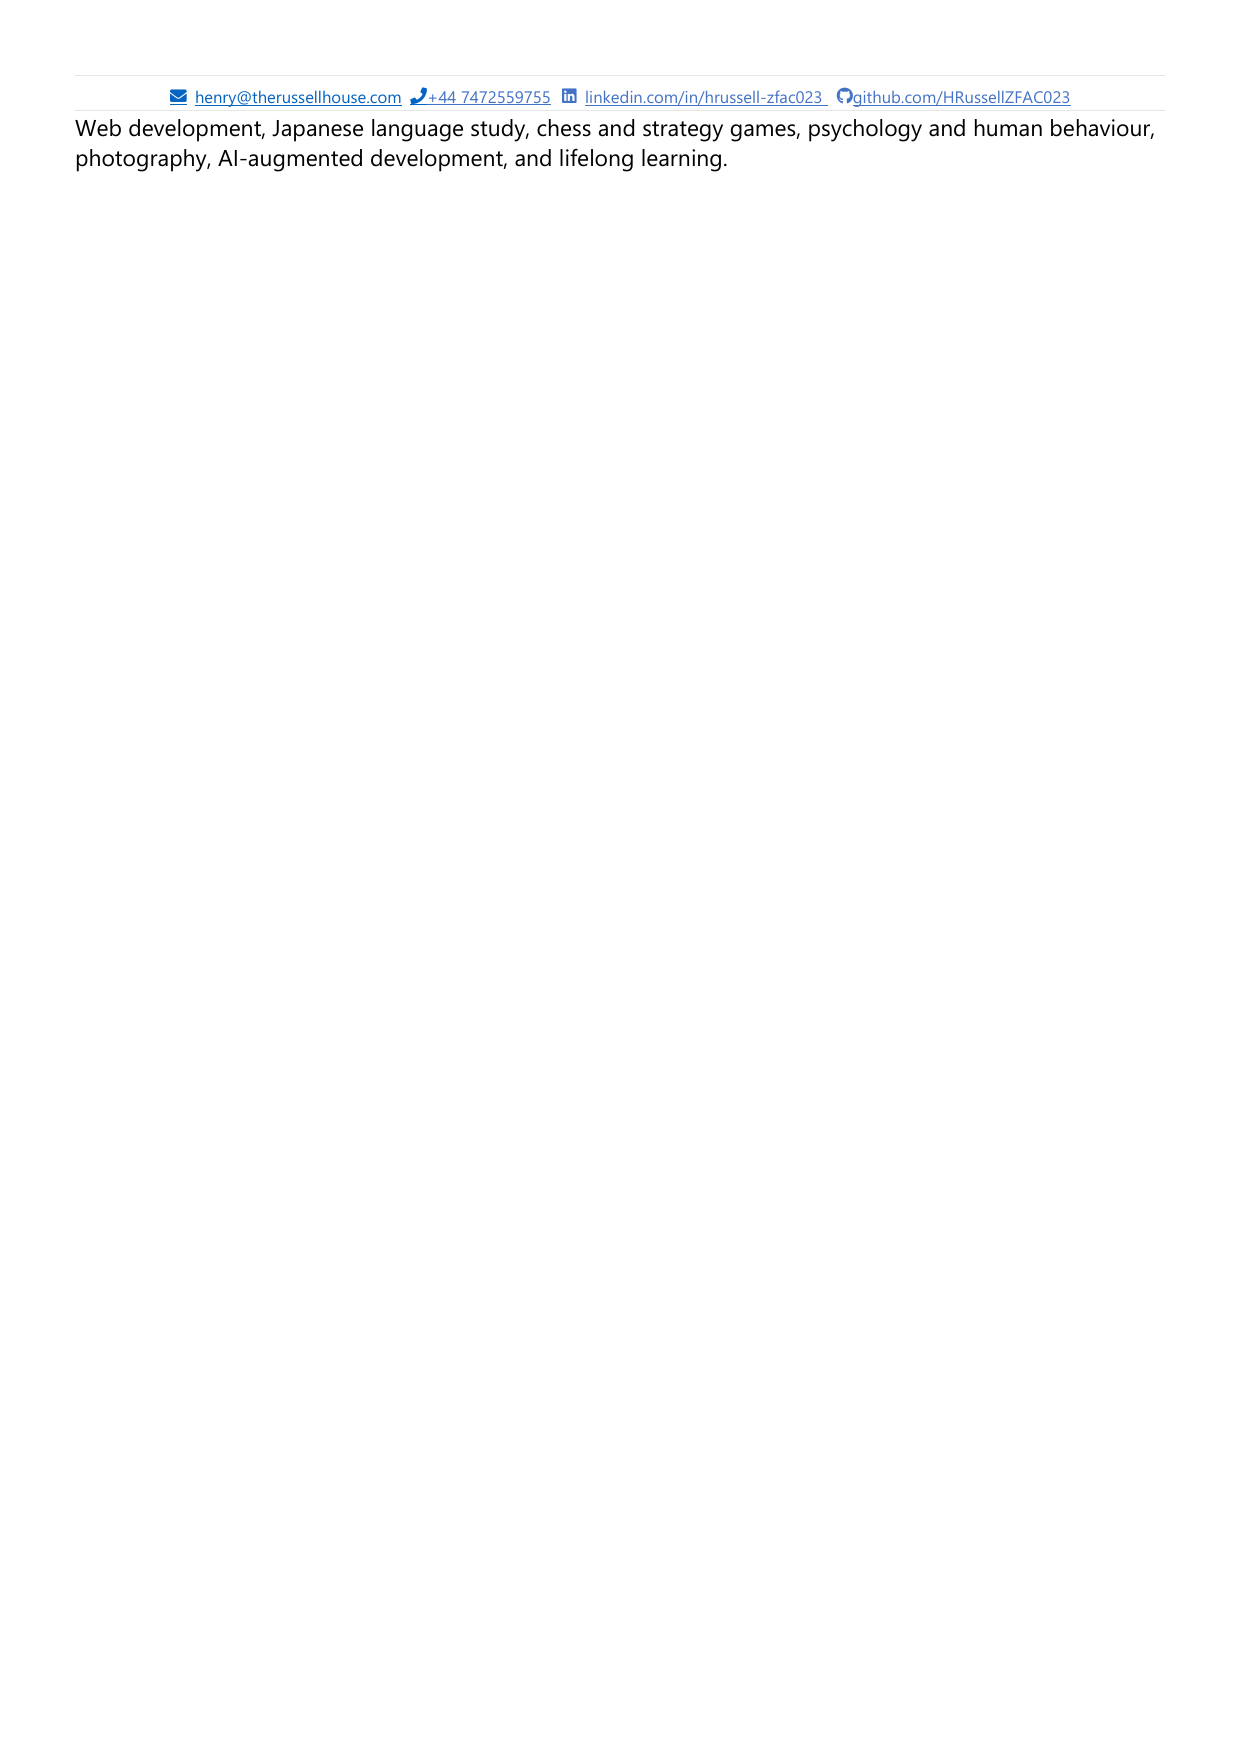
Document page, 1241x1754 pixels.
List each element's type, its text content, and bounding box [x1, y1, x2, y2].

text Web development, Japanese language study, chess and strategy games, psychology and human behaviour, photography, AI-augmented development, and lifelong learning. [75, 111, 1165, 172]
